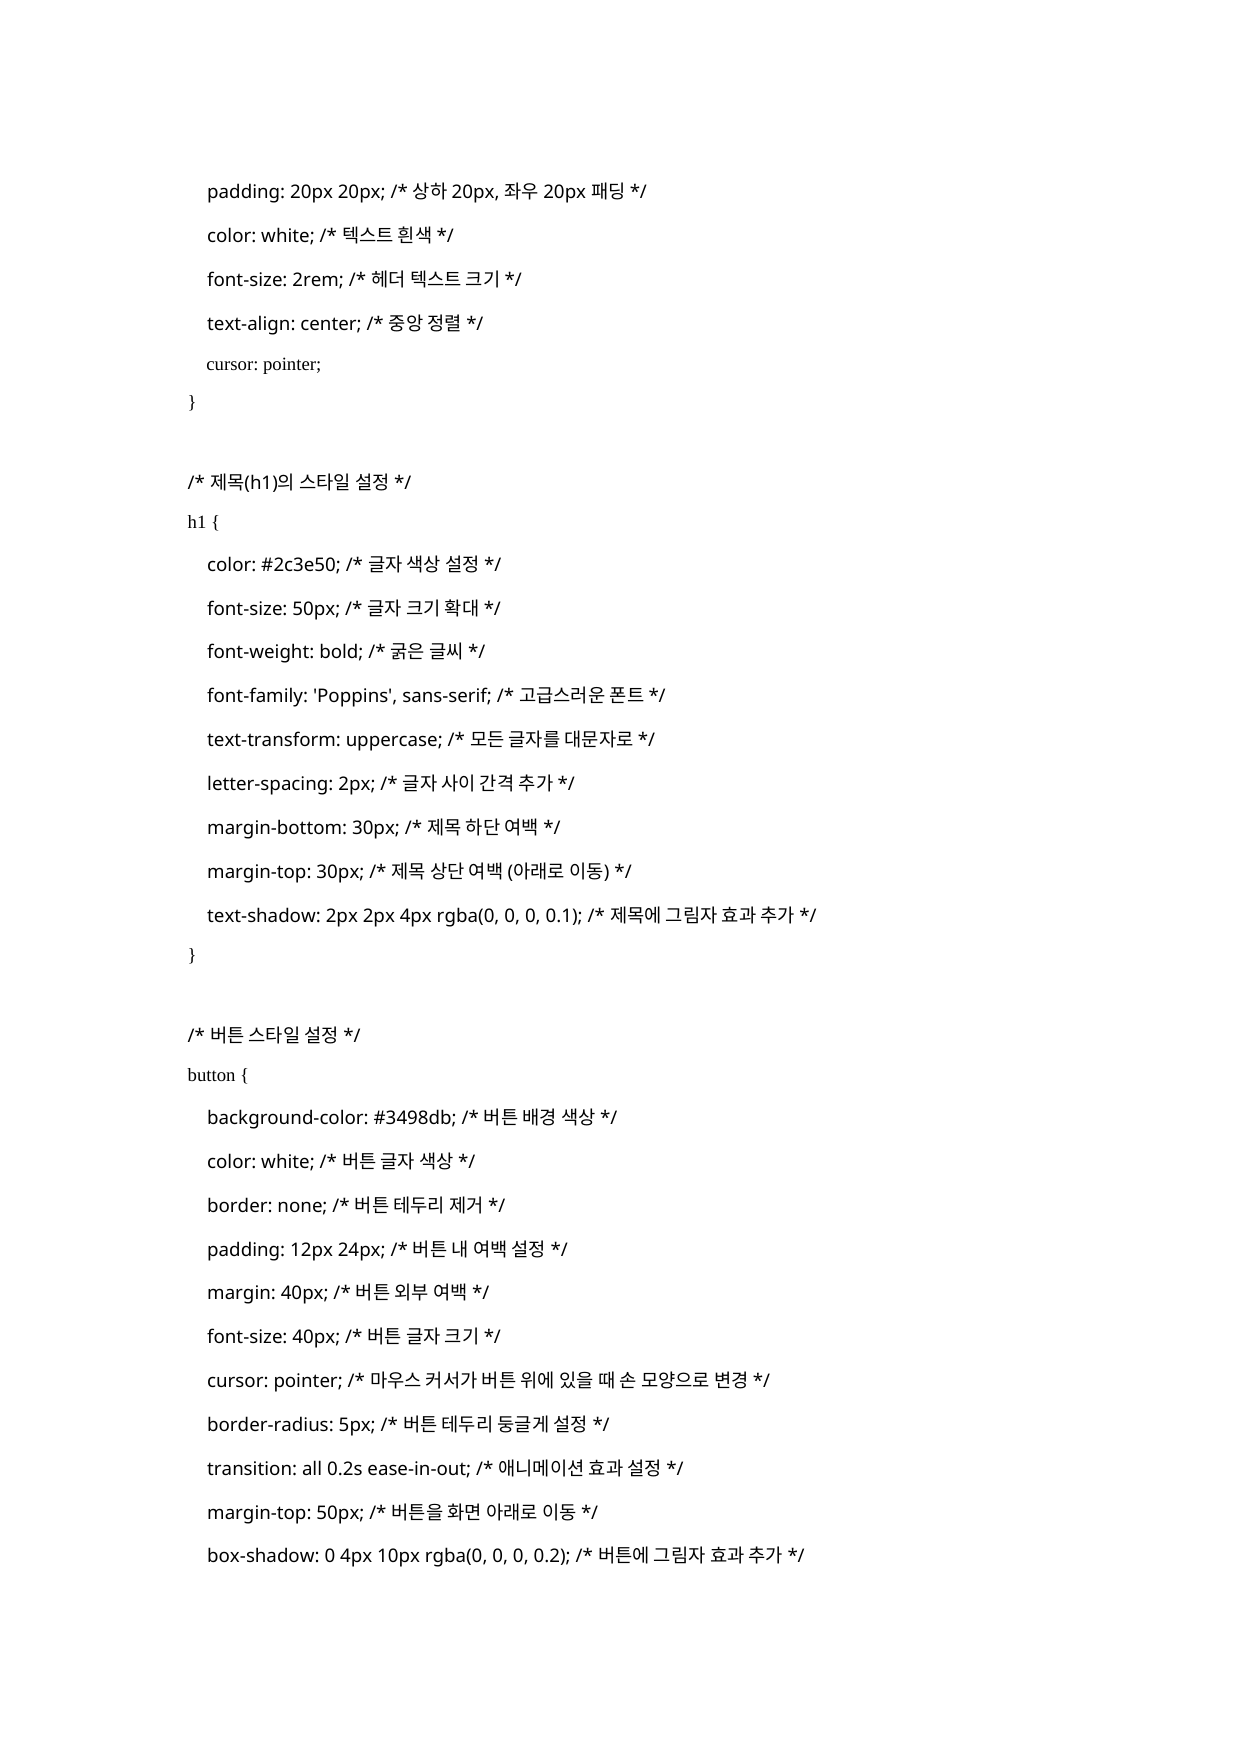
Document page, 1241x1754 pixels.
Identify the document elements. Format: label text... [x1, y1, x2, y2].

text h1 { [187, 511, 1090, 533]
text } [187, 391, 1090, 412]
text } [187, 944, 1090, 966]
text button { [187, 1064, 1090, 1086]
text cursor: pointer; [187, 353, 1090, 374]
